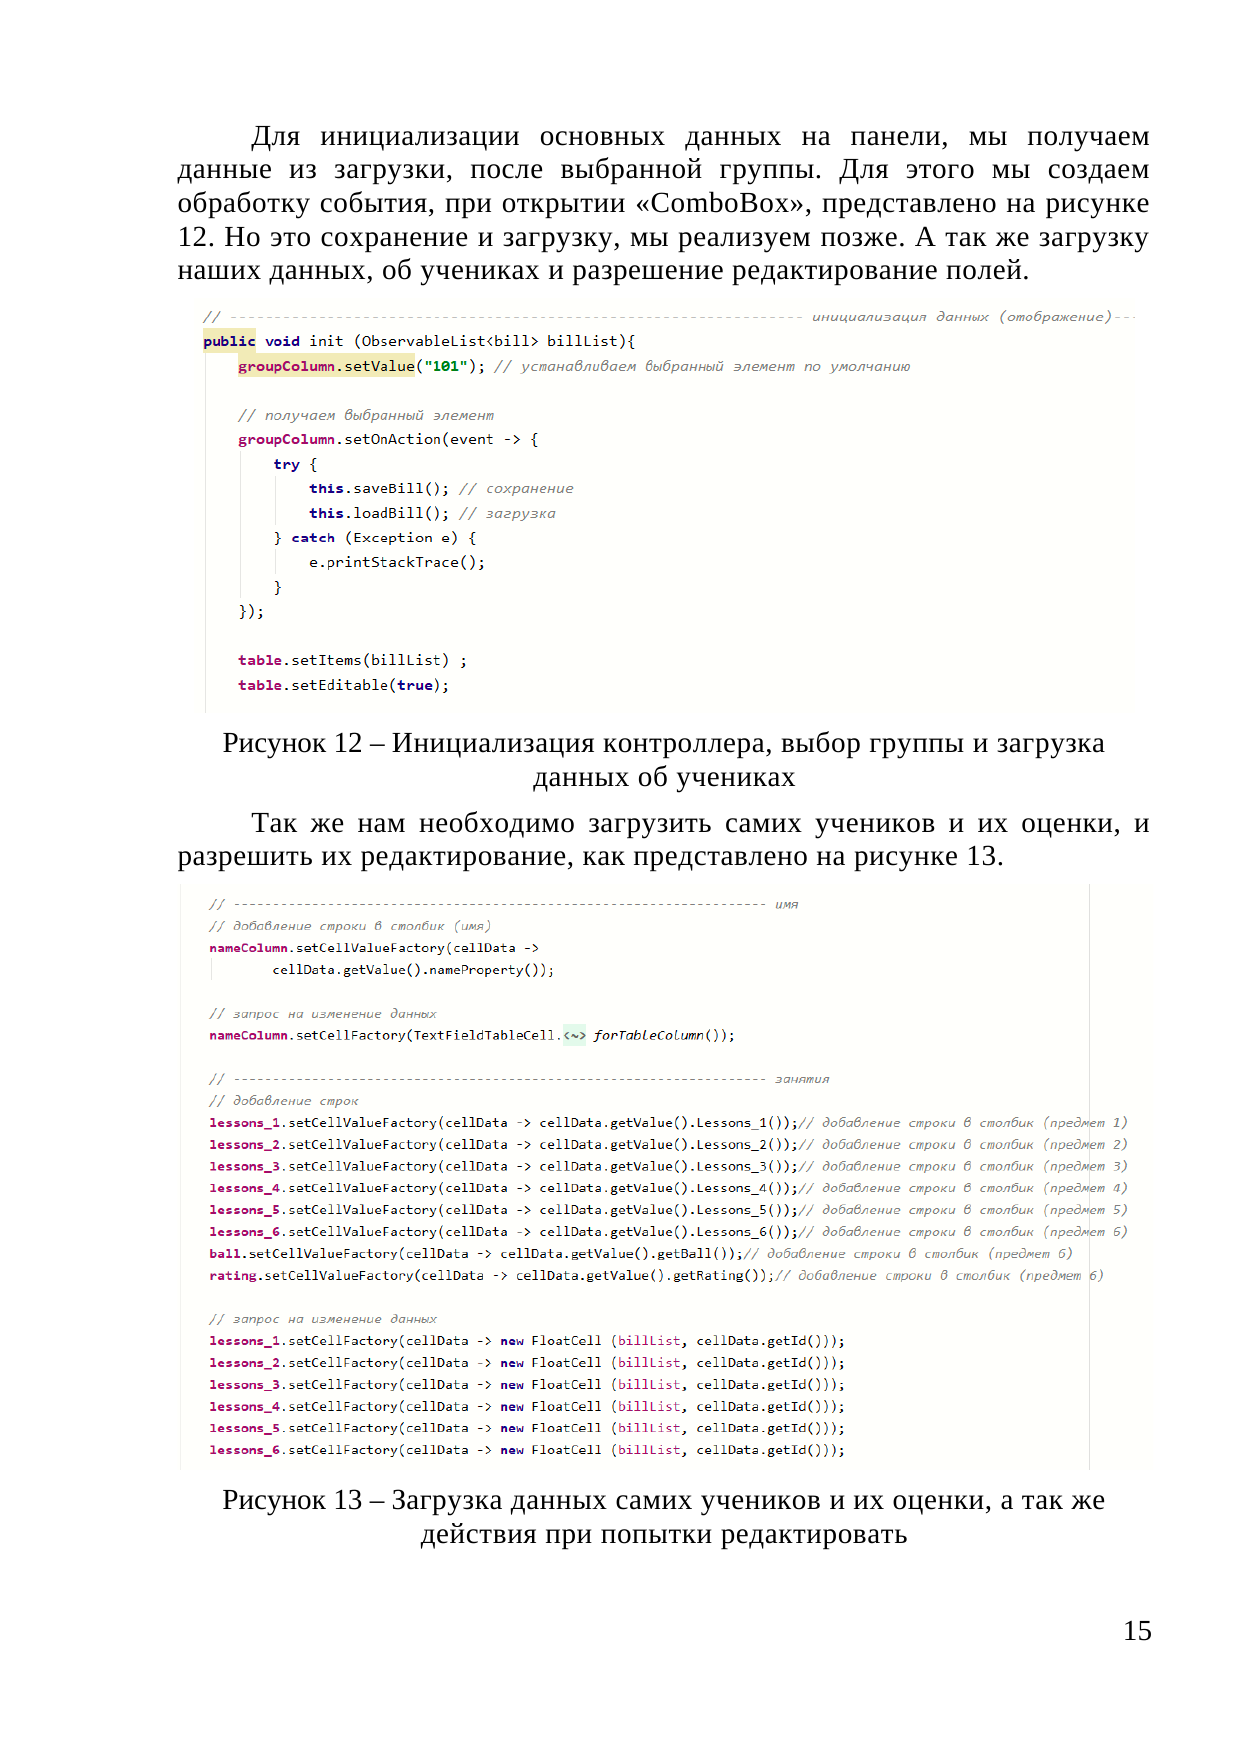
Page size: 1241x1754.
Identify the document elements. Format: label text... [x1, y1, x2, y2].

picture [177, 884, 1154, 1470]
text Для инициализации основных данных на панели, мы получаем данные из загрузки, после выбранной группы. Для этого мы создаем обработку события, при открытии «ComboBox», представлено на рисунке 12. Но это сохранение и загрузку, мы реализуем позже. А так же загрузку наших данных, об учениках и разрешение редактирование полей. [177, 118, 1152, 286]
table_cell Рисунок 12 – Инициализация контроллера, выбор группы и загрузка данных об учениках [166, 725, 1163, 805]
table_cell Рисунок 13 – Загрузка данных самих учеников и их оценки, а так же действия при попытки редактировать [166, 1482, 1163, 1562]
picture [194, 298, 1135, 713]
table_header [166, 298, 1163, 725]
table_header [166, 885, 1163, 1482]
text Так же нам необходимо загрузить самих учеников и их оценки, и разрешить их редактирование, как представлено на рисунке 13. [177, 805, 1152, 872]
